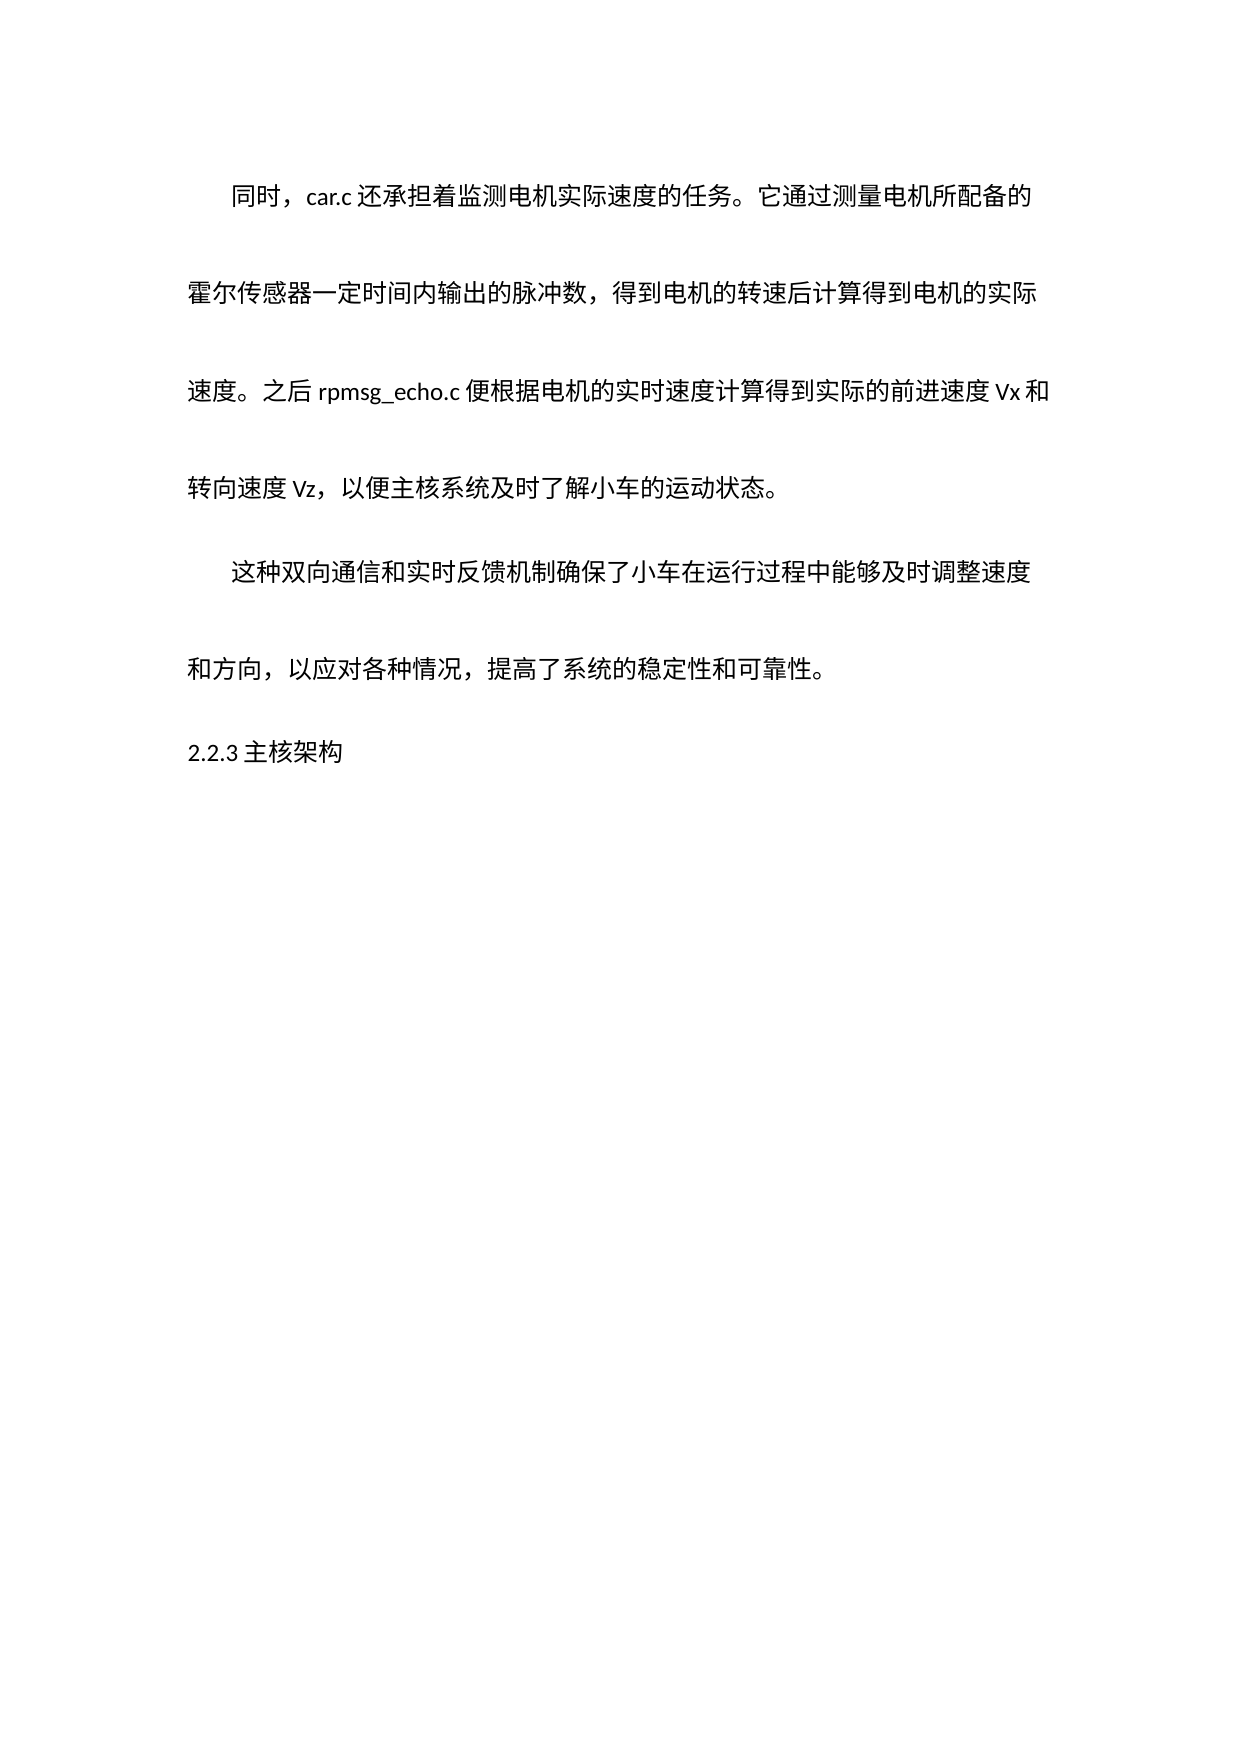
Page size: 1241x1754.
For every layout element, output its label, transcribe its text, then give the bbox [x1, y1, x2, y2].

text 这种双向通信和实时反馈机制确保了小车在运行过程中能够及时调整速度和方向，以应对各种情况，提高了系统的稳定性和可靠性。 [187, 538, 1053, 700]
text 同时，car.c 还承担着监测电机实际速度的任务。它通过测量电机所配备的霍尔传感器一定时间内输出的脉冲数，得到电机的转速后计算得到电机的实际速度。之后 rpmsg_echo.c便根据电机的实时速度计算得到实际的前进速度Vx和转向速度Vz，以便主核系统及时了解小车的运动状态。 [187, 162, 1053, 519]
text 2.2.3主核架构 [187, 718, 1053, 783]
